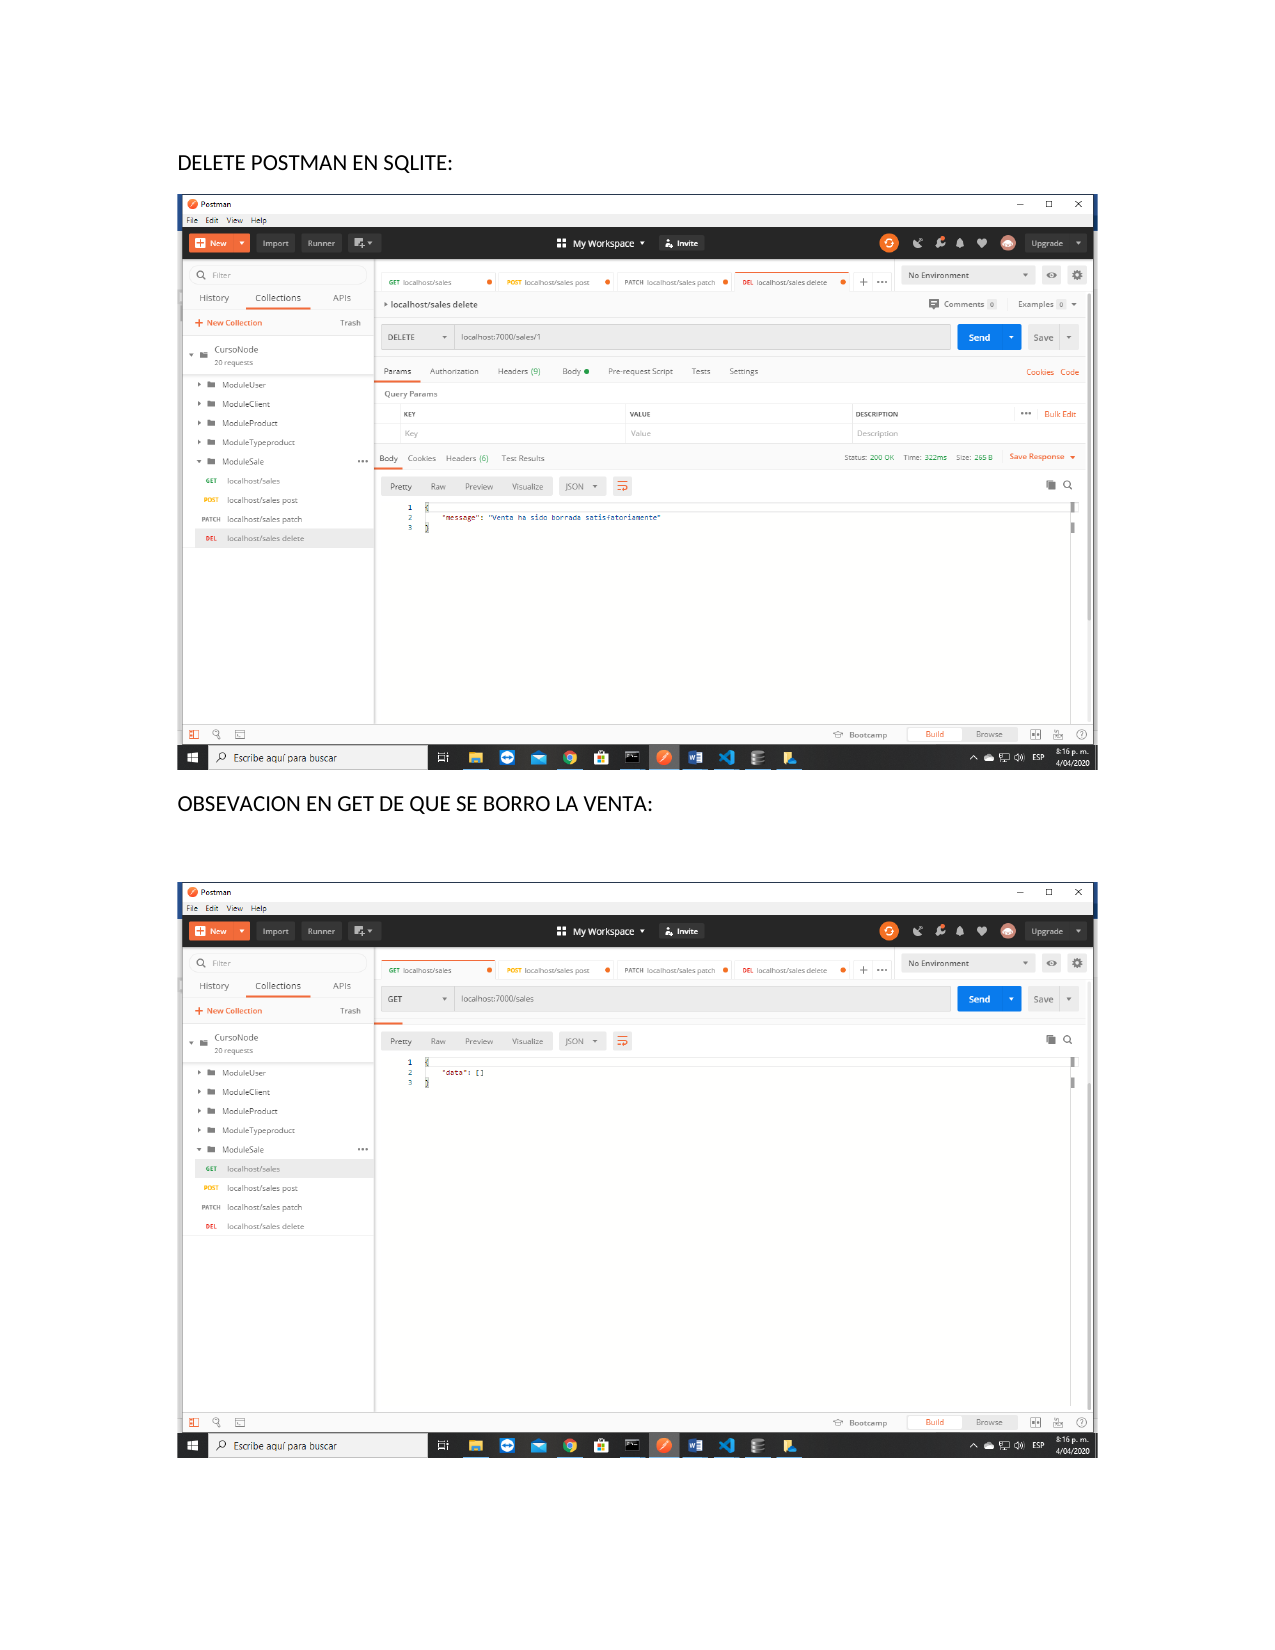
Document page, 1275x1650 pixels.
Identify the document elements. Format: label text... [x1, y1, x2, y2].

text DELETE POSTMAN EN SQLITE: [177, 148, 1098, 176]
picture [177, 194, 1098, 770]
picture [177, 882, 1098, 1458]
text OBSEVACION EN GET DE QUE SE BORRO LA VENTA: [177, 789, 1098, 817]
